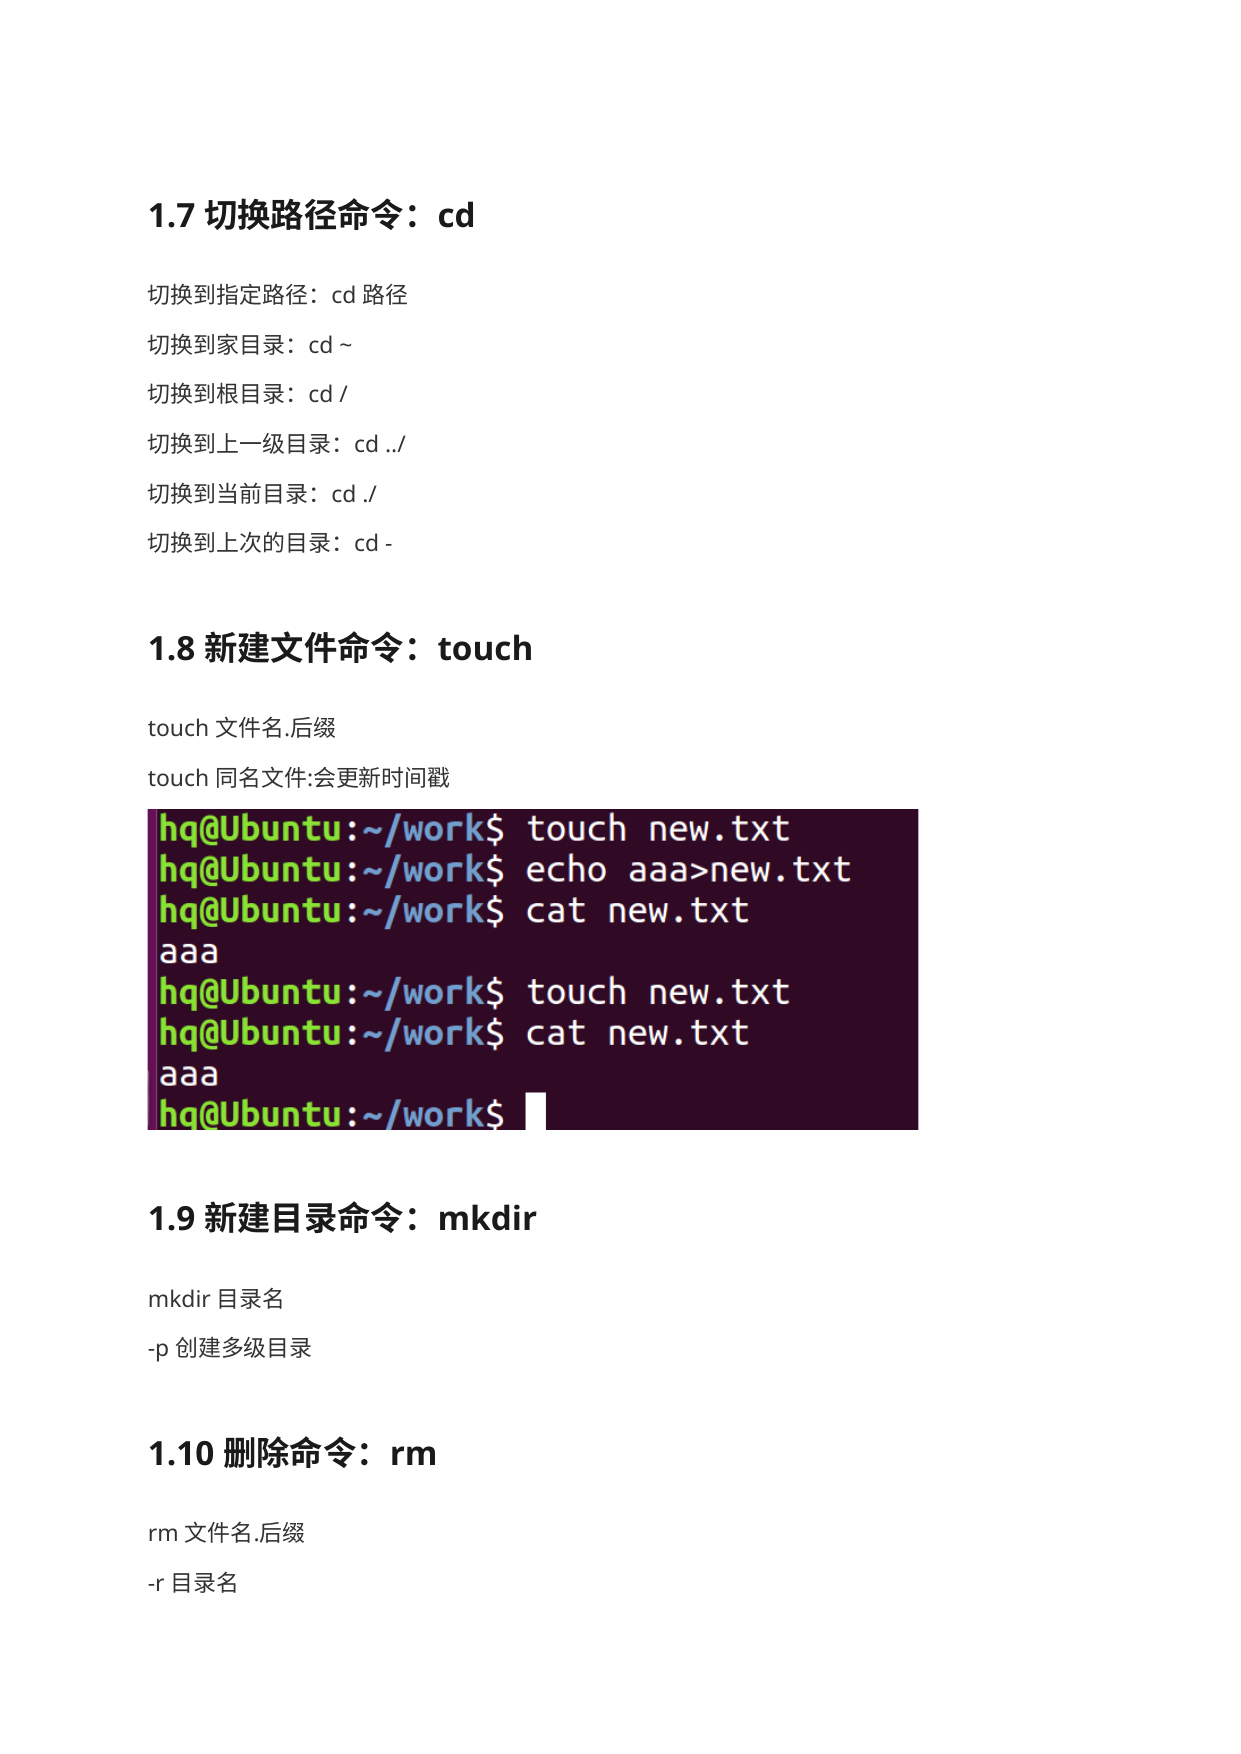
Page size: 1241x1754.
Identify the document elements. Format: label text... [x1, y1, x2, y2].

text 切换到当前目录：cd ./ [148, 476, 1093, 509]
text 切换到指定路径：cd 路径 [148, 277, 1093, 311]
picture [147, 809, 919, 1130]
text touch 同名文件:会更新时间戳 [148, 760, 1093, 793]
text 切换到上次的目录：cd - [148, 525, 1093, 558]
subtitle 1.7 切换路径命令：cd [148, 189, 1093, 237]
text 切换到根目录：cd / [148, 376, 1093, 410]
text rm 文件名.后缀 [148, 1515, 1093, 1548]
subtitle 1.8 新建文件命令：touch [148, 622, 1093, 670]
text -r 目录名 [148, 1565, 1093, 1598]
text -p 创建多级目录 [148, 1330, 1093, 1363]
subtitle 1.10 删除命令：rm [148, 1427, 1093, 1475]
subtitle 1.9 新建目录命令：mkdir [148, 1192, 1093, 1240]
text touch 文件名.后缀 [148, 710, 1093, 743]
text 切换到家目录：cd ~ [148, 327, 1093, 360]
text 切换到上一级目录：cd ../ [148, 426, 1093, 459]
text mkdir 目录名 [148, 1281, 1093, 1314]
